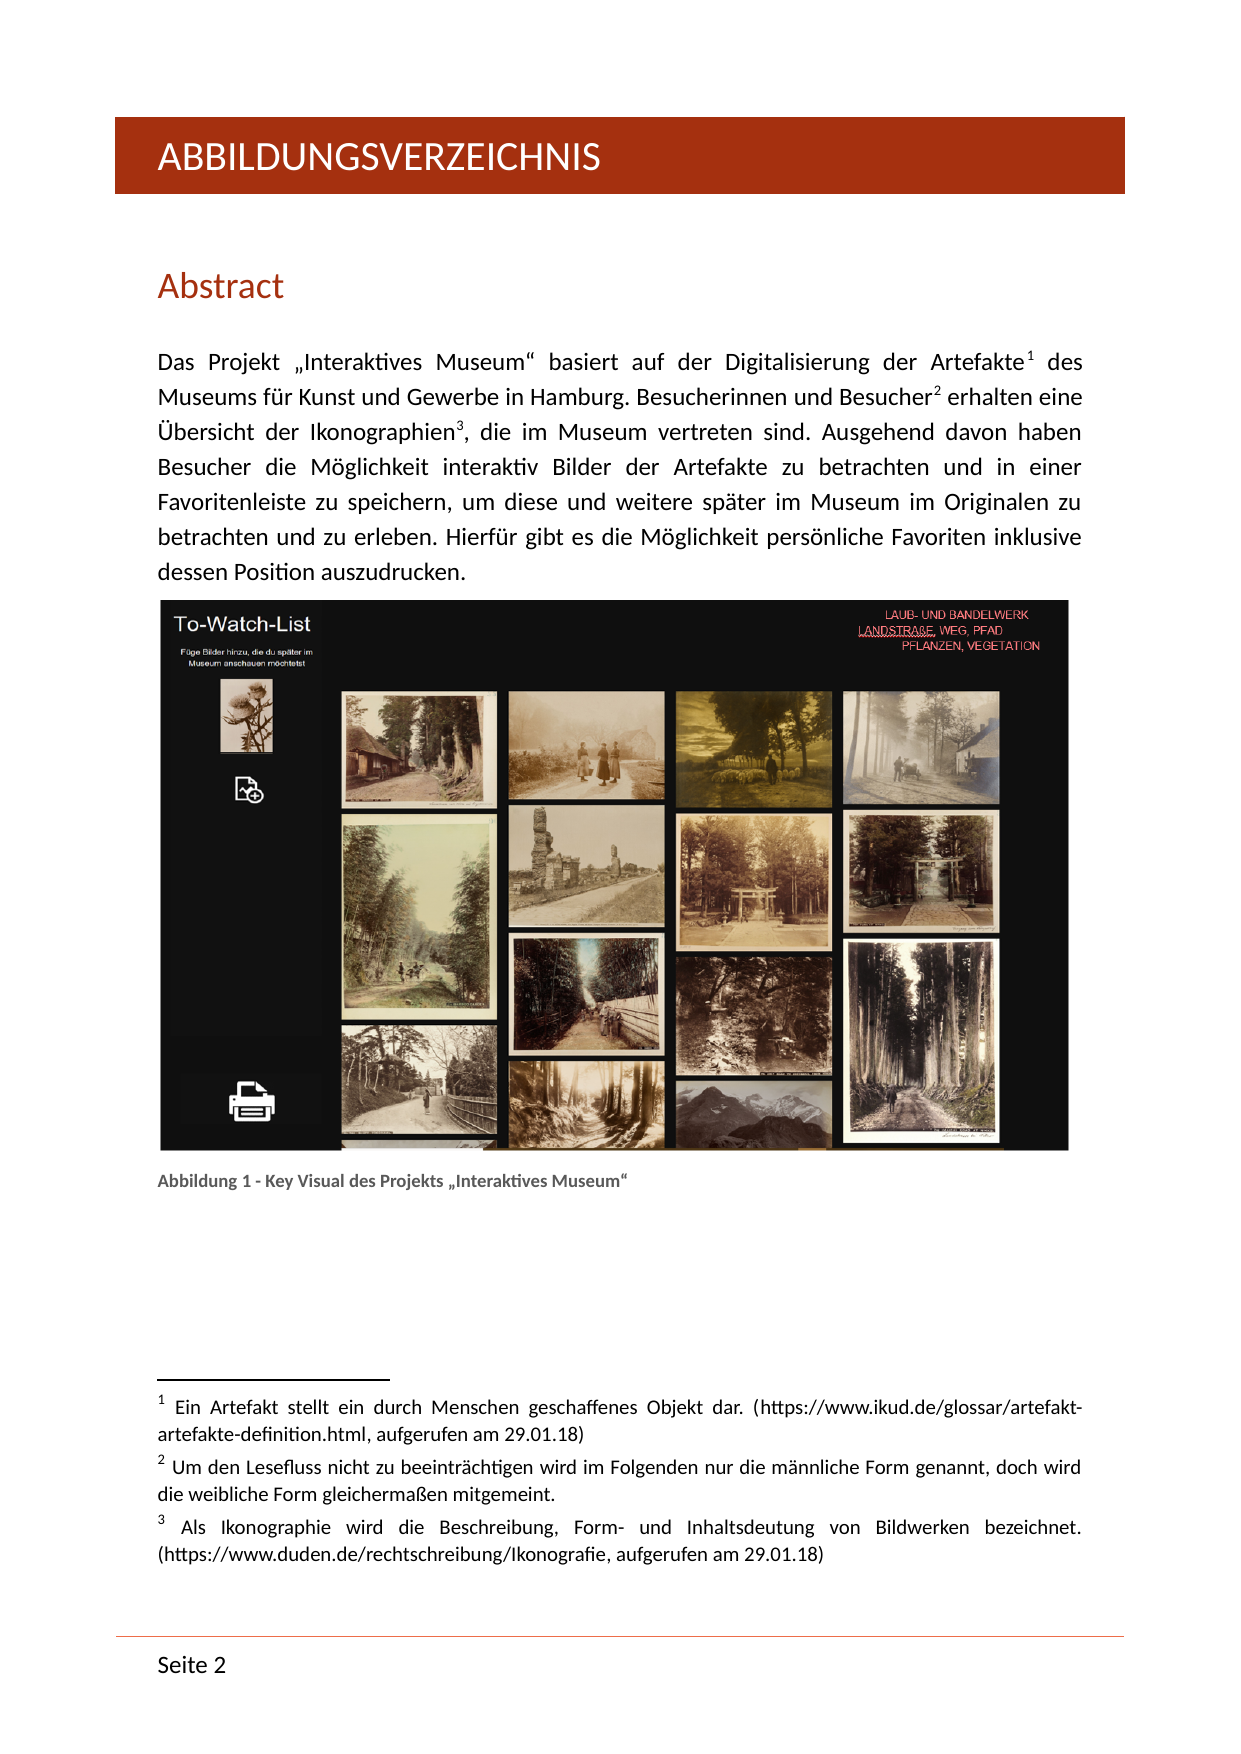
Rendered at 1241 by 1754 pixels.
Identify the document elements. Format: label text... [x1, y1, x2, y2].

subtitle Abstract [157, 262, 1083, 308]
picture [155, 597, 1072, 1152]
text Das Projekt „Interaktives Museum“ basiert auf der Digitalisierung der Artefakte des Museums für Kunst und Gewerbe in Hamburg. Besucherinnen und Besucher erhalten eine Übersicht der Ikonographien, die im Museum vertreten sind. Ausgehend davon haben Besucher die Möglichkeit interaktiv Bilder der Artefakte zu betrachten und in einer Favoritenleiste zu speichern, um diese und weitere später im Museum im Originalen zu betrachten und zu erleben. Hierfür gibt es die Möglichkeit persönliche Favoriten inklusive dessen Position auszudrucken. [157, 346, 1083, 586]
